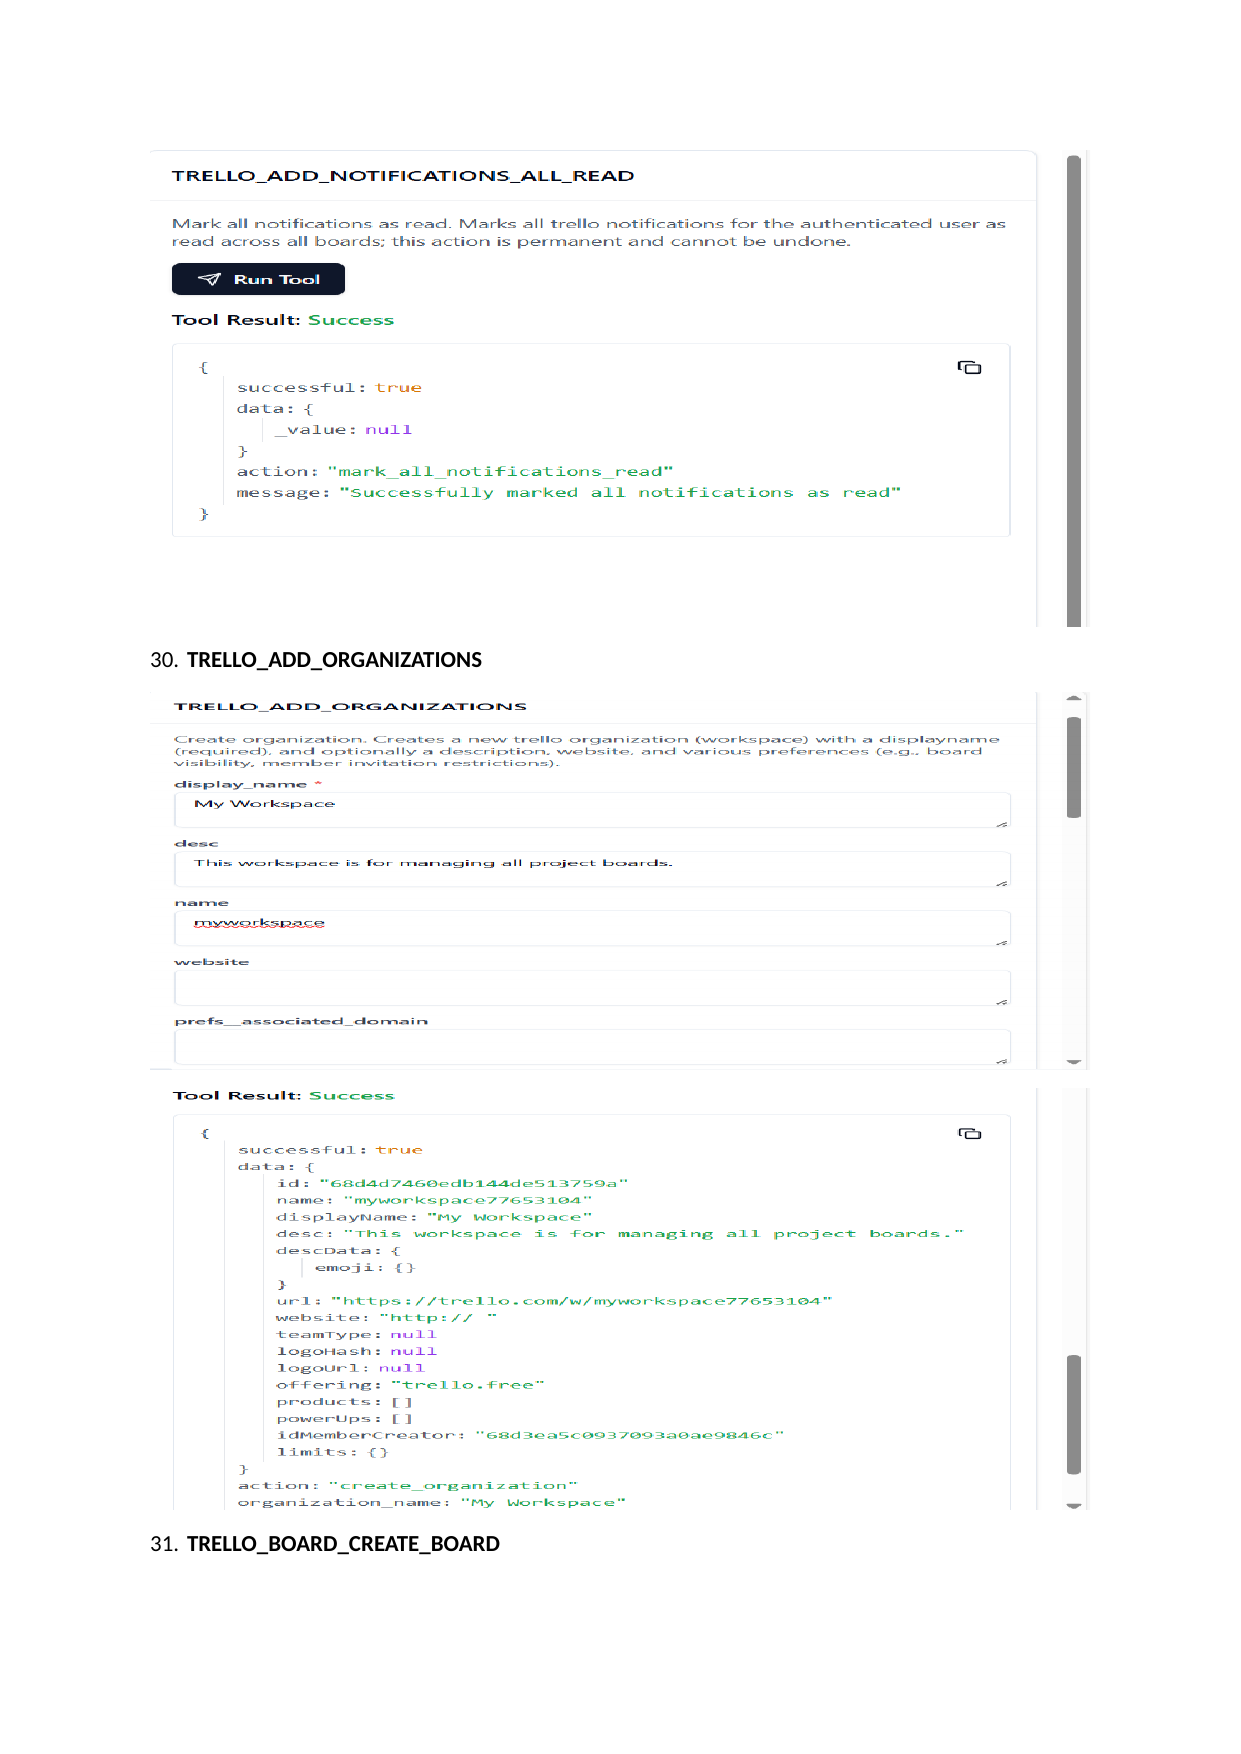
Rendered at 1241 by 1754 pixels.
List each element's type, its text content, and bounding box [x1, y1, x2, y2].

text 30. TRELLO_ADD_ORGANIZATIONS [150, 645, 1090, 673]
picture [150, 692, 1091, 1070]
picture [150, 1088, 1091, 1510]
picture [150, 150, 1091, 627]
text 31. TRELLO_BOARD_CREATE_BOARD [150, 1529, 1090, 1557]
